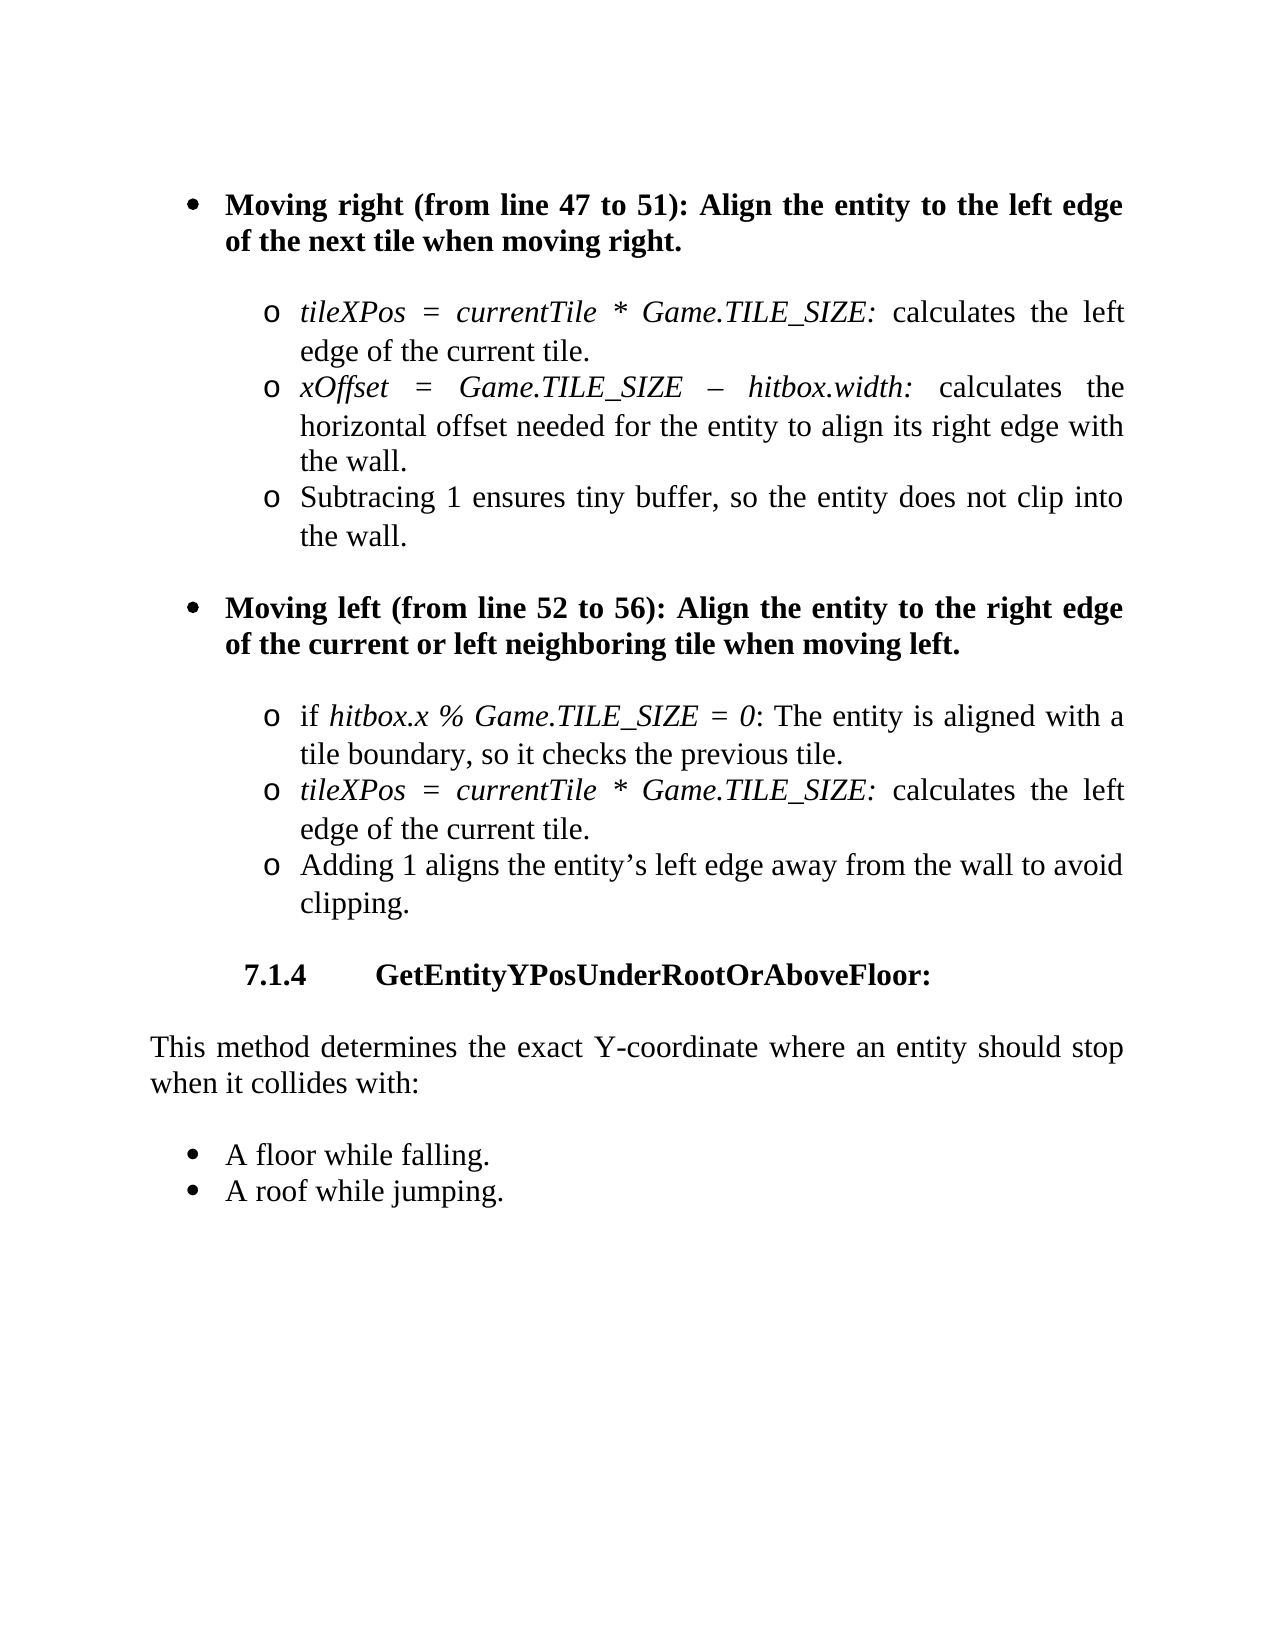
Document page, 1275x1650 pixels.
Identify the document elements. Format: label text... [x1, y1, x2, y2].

list xOffset = Game.TILE_SIZE – hitbox.width: calculates the horizontal offset needed for the entity to align its right edge with the wall. [262, 368, 1125, 479]
list A roof while jumping. [187, 1172, 1125, 1208]
list Adding 1 aligns the entity’s left edge away from the wall to avoid clipping. [262, 846, 1125, 920]
list Moving right (from line 47 to 51): Align the entity to the left edge of the next tile when moving right. [187, 186, 1125, 258]
list GetEntityYPosUnderRootOrAboveFloor: [244, 956, 1125, 992]
text This method determines the exact Y-coordinate where an entity should stop when it collides with: [150, 1028, 1125, 1100]
list Subtracing 1 ensures tiny buffer, so the entity does not clip into the wall. [262, 479, 1125, 553]
list tileXPos = currentTile * Game.TILE_SIZE: calculates the left edge of the current tile. [262, 294, 1125, 368]
list A floor while falling. [187, 1136, 1125, 1172]
list if hitbox.x % Game.TILE_SIZE = 0: The entity is aligned with a tile boundary, so it checks the previous tile. [262, 697, 1125, 771]
list tileXPos = currentTile * Game.TILE_SIZE: calculates the left edge of the current tile. [262, 771, 1125, 846]
list Moving left (from line 52 to 56): Align the entity to the right edge of the current or left neighboring tile when moving left. [187, 589, 1125, 661]
